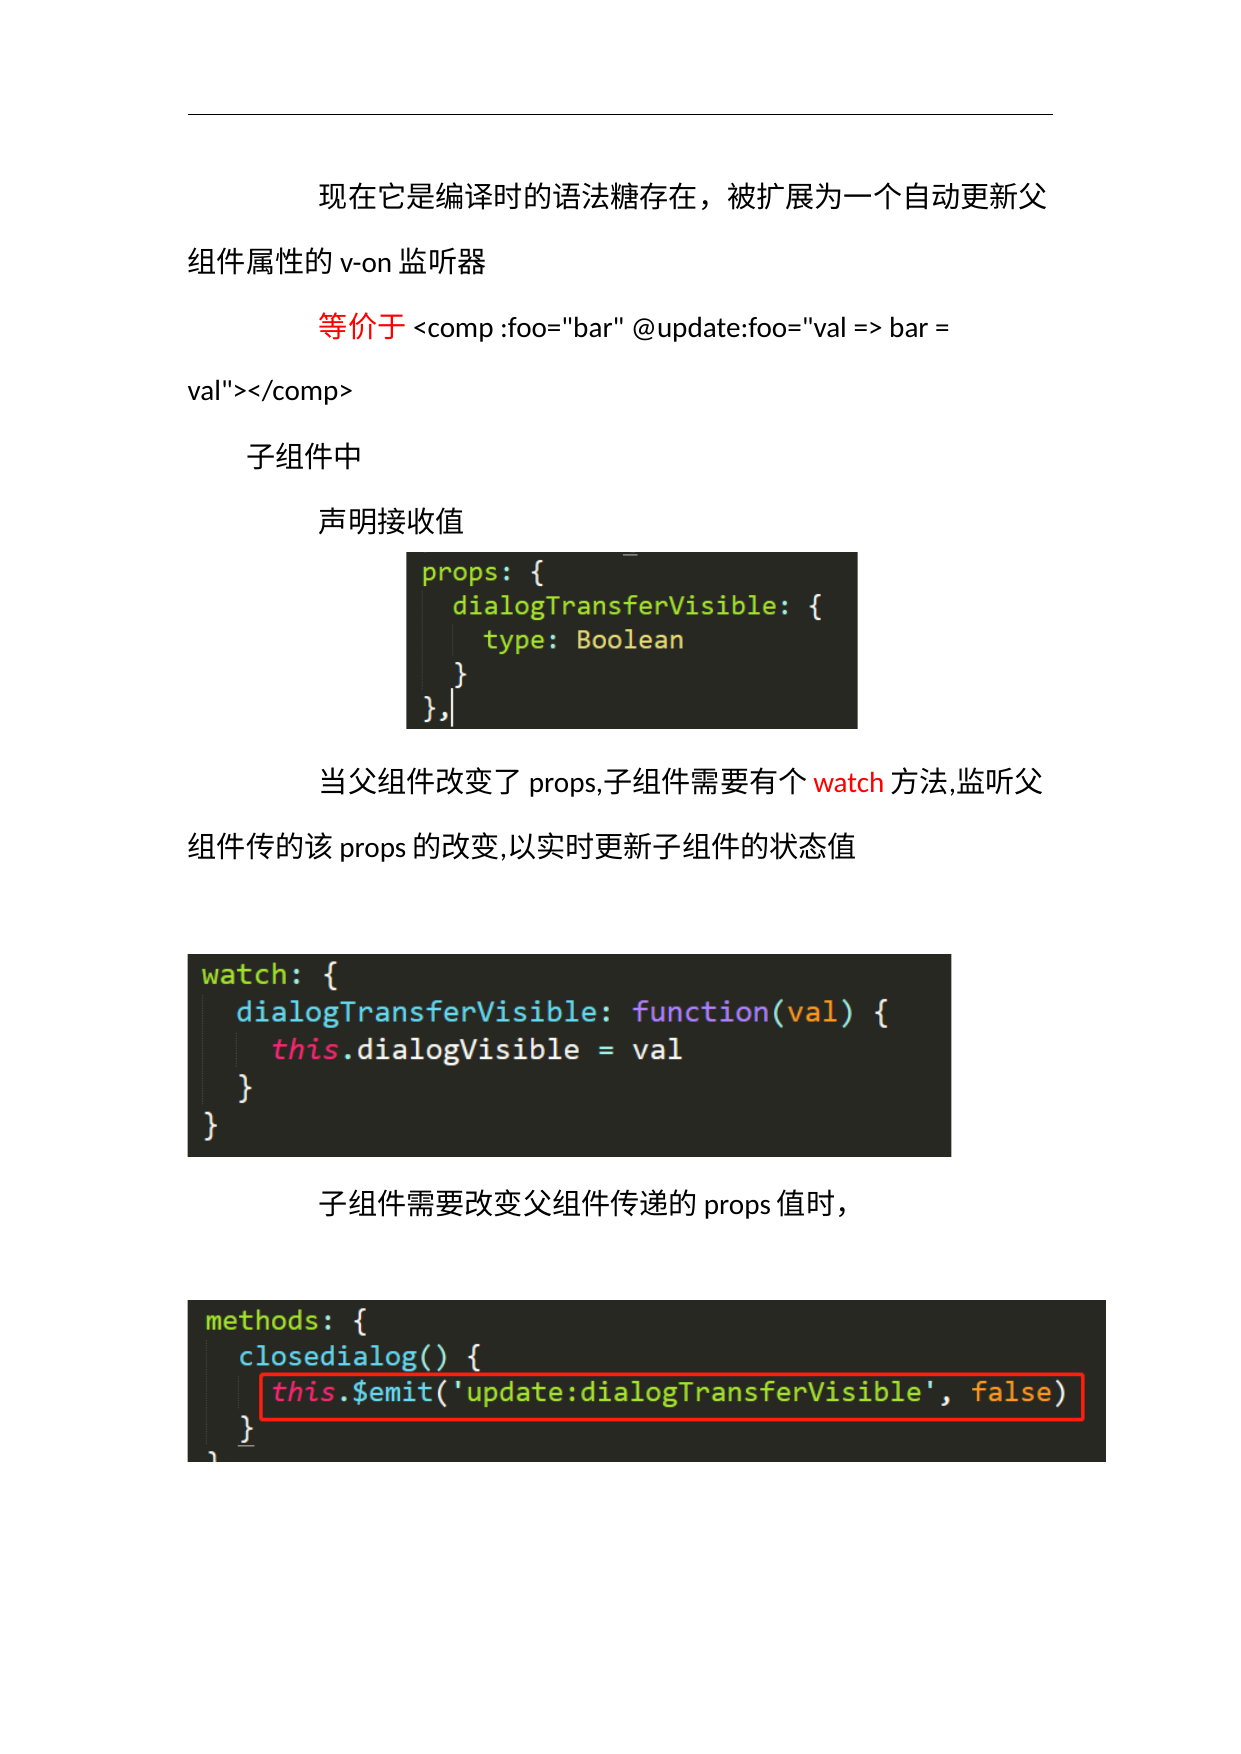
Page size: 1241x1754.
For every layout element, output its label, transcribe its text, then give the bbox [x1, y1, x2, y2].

picture [187, 1300, 1106, 1462]
text 当父组件改变了props,子组件需要有个watch方法,监听父组件传的该props的改变,以实时更新子组件的状态值 [187, 747, 1053, 877]
text 现在它是编译时的语法糖存在，被扩展为一个自动更新父组件属性的 v-on 监听器 [187, 162, 1053, 292]
text 子组件需要改变父组件传递的props值时， [187, 1169, 1053, 1234]
text 声明接收值 [187, 487, 1053, 552]
text 子组件中 [187, 422, 1053, 487]
picture [406, 552, 858, 729]
text 等价于 <comp :foo="bar" @update:foo="val => bar = val"></comp> [187, 292, 1053, 422]
picture [187, 954, 952, 1157]
